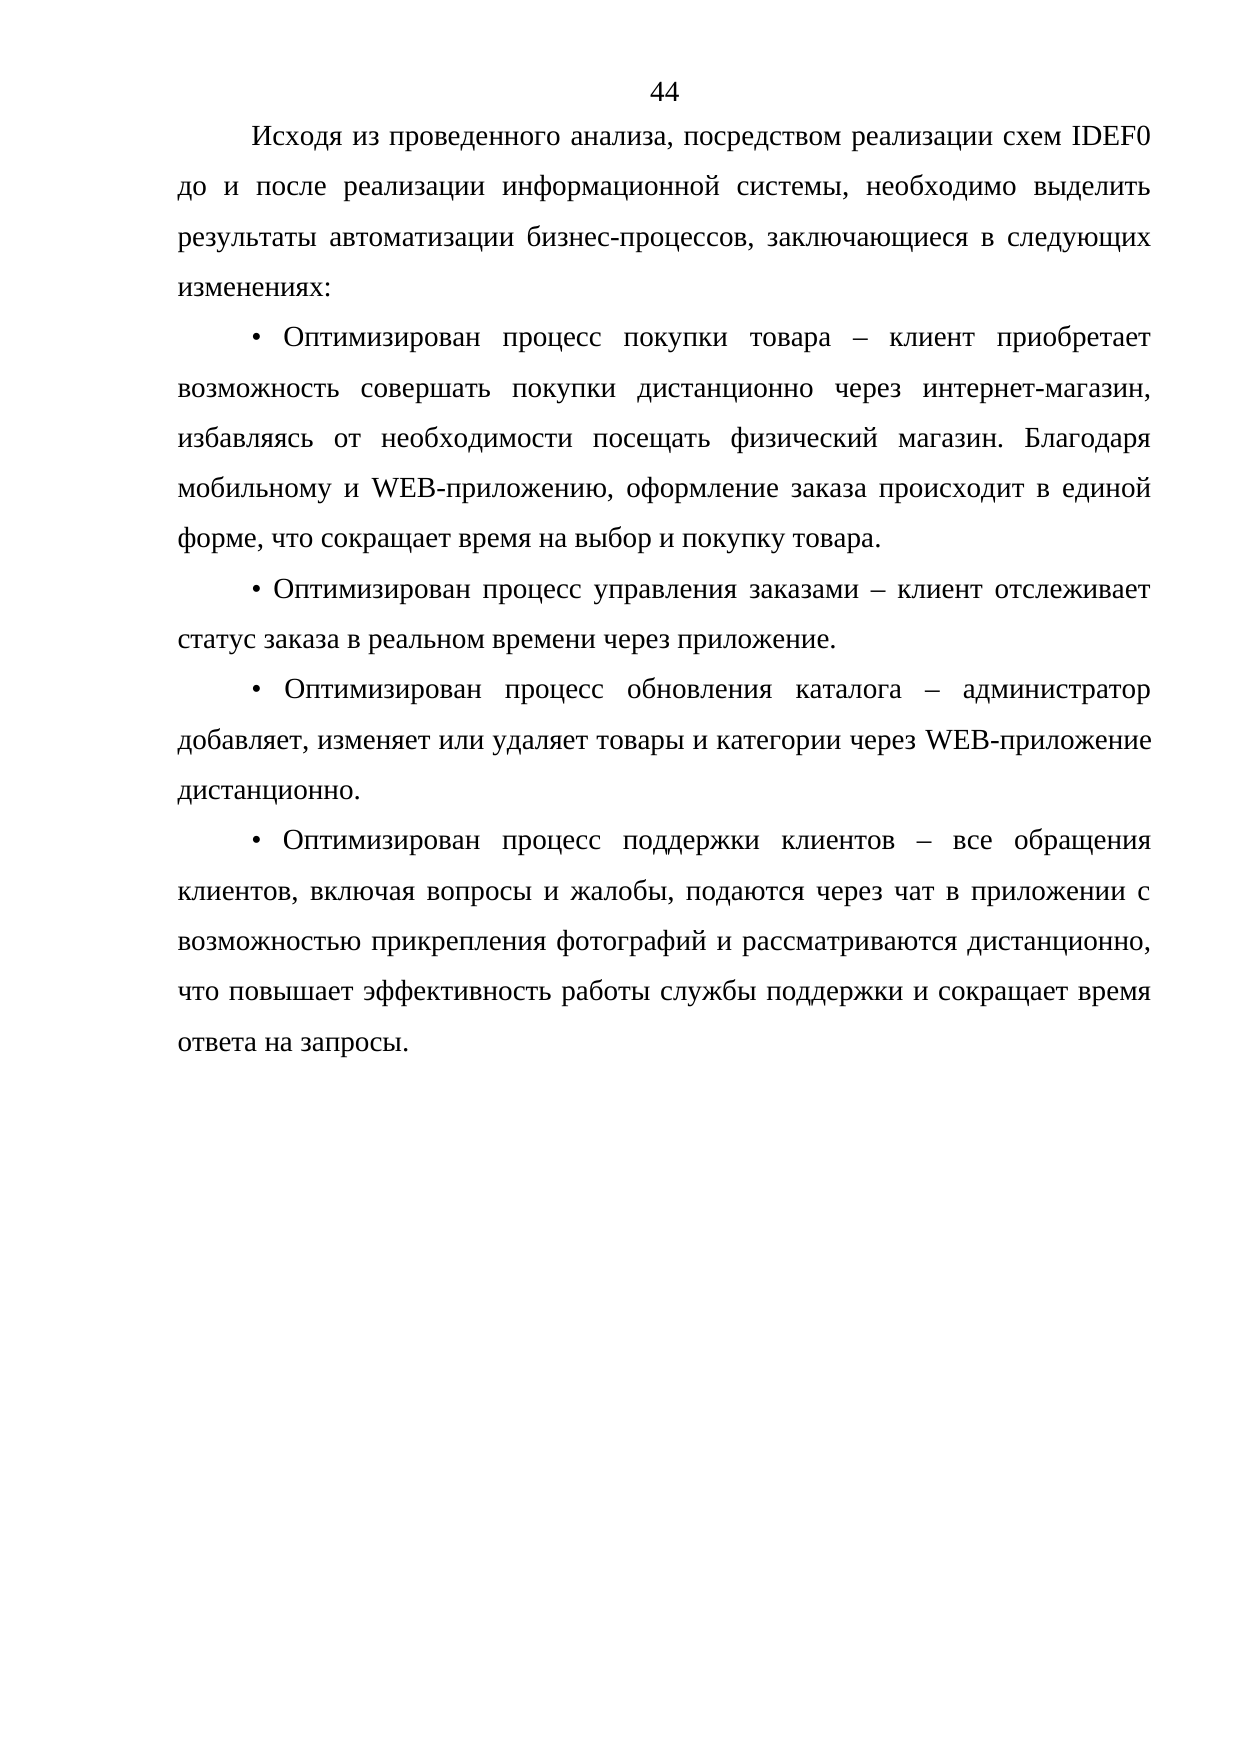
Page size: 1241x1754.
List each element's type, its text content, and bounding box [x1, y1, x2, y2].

text • Оптимизирован процесс обновления каталога – администратор добавляет, изменяет или удаляет товары и категории через WEB-приложение дистанционно. [177, 672, 1152, 806]
text • Оптимизирован процесс поддержки клиентов – все обращения клиентов, включая вопросы и жалобы, подаются через чат в приложении с возможностью прикрепления фотографий и рассматриваются дистанционно, что повышает эффективность работы службы поддержки и сокращает время ответа на запросы. [177, 822, 1152, 1057]
text • Оптимизирован процесс покупки товара – клиент приобретает возможность совершать покупки дистанционно через интернет-магазин, избавляясь от необходимости посещать физический магазин. Благодаря мобильному и WEB-приложению, оформление заказа происходит в единой форме, что сокращает время на выбор и покупку товара. [177, 319, 1152, 554]
text • Оптимизирован процесс управления заказами – клиент отслеживает статус заказа в реальном времени через приложение. [177, 571, 1152, 655]
text Исходя из проведенного анализа, посредством реализации схем IDEF0 до и после реализации информационной системы, необходимо выделить результаты автоматизации бизнес-процессов, заключающиеся в следующих изменениях: [177, 118, 1152, 303]
